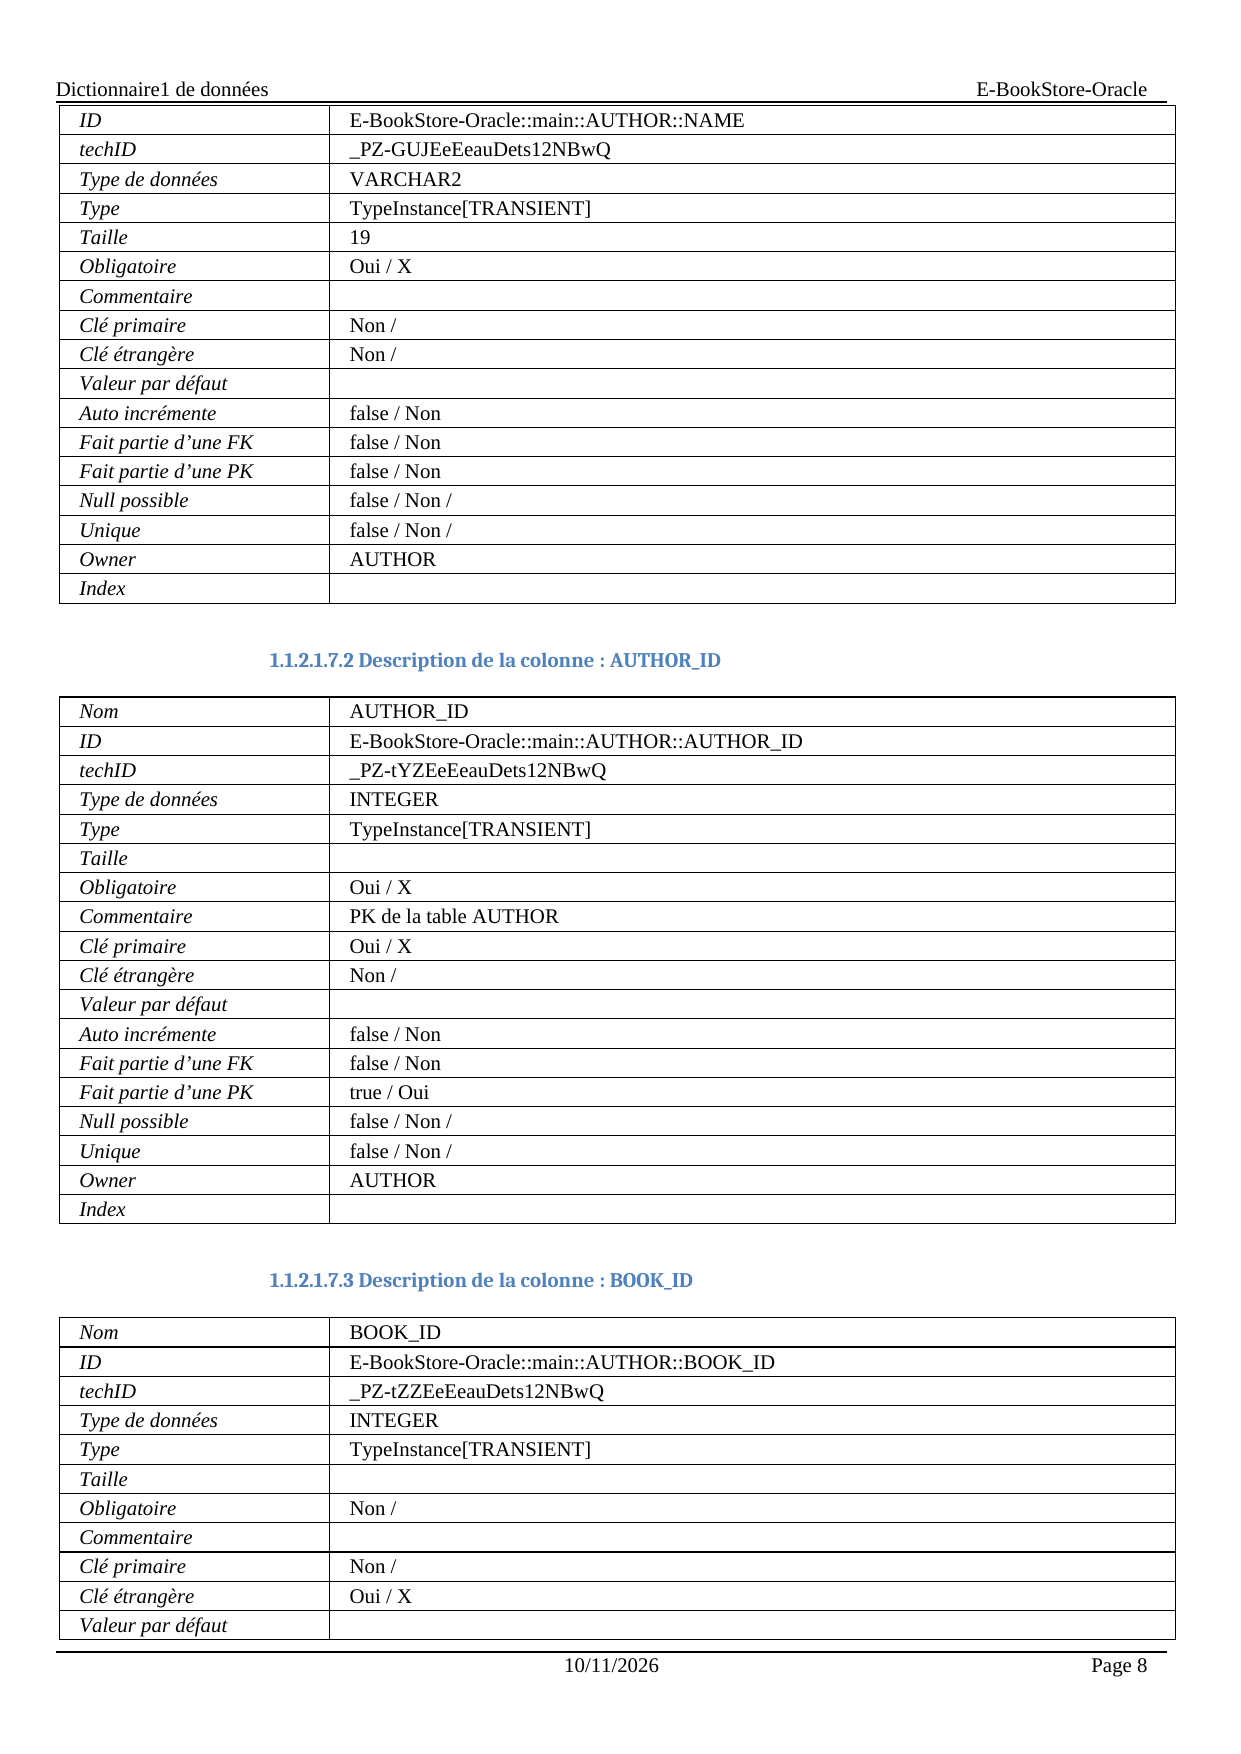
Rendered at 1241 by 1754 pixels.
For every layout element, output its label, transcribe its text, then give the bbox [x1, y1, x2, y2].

table_cell false / Non [330, 1019, 1175, 1048]
table_cell true / Oui [330, 1078, 1175, 1106]
table_cell E-BookStore-Oracle::main::AUTHOR::BOOK_ID [330, 1348, 1175, 1376]
table_cell Non / [330, 1494, 1175, 1522]
table_cell ID [60, 727, 329, 755]
table_cell false / Non / [330, 486, 1175, 514]
table_cell Non / [330, 961, 1175, 989]
table_cell Valeur par défaut [60, 990, 329, 1018]
table_cell Type de données [60, 164, 329, 193]
table_cell INTEGER [330, 785, 1175, 813]
table_cell Oui / X [330, 932, 1175, 960]
table_cell Type de données [60, 785, 329, 813]
table_cell false / Non / [330, 516, 1175, 544]
table_header Nom [60, 698, 329, 726]
table_header BOOK_ID [330, 1318, 1175, 1346]
table_cell Fait partie d’une FK [60, 1049, 329, 1077]
table_cell false / Non [330, 428, 1175, 456]
table_cell [330, 1523, 1175, 1551]
table_cell Obligatoire [60, 1494, 329, 1522]
table_cell Taille [60, 844, 329, 872]
table_cell Obligatoire [60, 873, 329, 901]
table_cell Unique [60, 1136, 329, 1165]
table_cell Fait partie d’une PK [60, 1078, 329, 1106]
table_cell Commentaire [60, 1523, 329, 1551]
table_cell Oui / X [330, 1582, 1175, 1610]
table_cell Unique [60, 516, 329, 544]
table_cell techID [60, 1377, 329, 1405]
table_cell _PZ-tYZEeEeauDets12NBwQ [330, 756, 1175, 784]
table_cell 19 [330, 223, 1175, 251]
table_cell Obligatoire [60, 252, 329, 280]
table_cell Valeur par défaut [60, 1611, 329, 1639]
table_cell VARCHAR2 [330, 164, 1175, 193]
table_cell Null possible [60, 1107, 329, 1135]
table_cell AUTHOR [330, 1166, 1175, 1194]
table_cell Clé primaire [60, 932, 329, 960]
table_cell Owner [60, 1166, 329, 1194]
table_cell Commentaire [60, 902, 329, 931]
table_cell Type de données [60, 1406, 329, 1434]
table_cell ID [60, 1348, 329, 1376]
table_cell TypeInstance[TRANSIENT] [330, 815, 1175, 843]
table_cell Clé primaire [60, 311, 329, 339]
table_cell [330, 281, 1175, 310]
table_cell Owner [60, 545, 329, 573]
table_cell techID [60, 756, 329, 784]
table_cell false / Non [330, 1049, 1175, 1077]
table_cell PK de la table AUTHOR [330, 902, 1175, 931]
table_cell false / Non / [330, 1107, 1175, 1135]
table_cell false / Non / [330, 1136, 1175, 1165]
table_cell [330, 1195, 1175, 1223]
subtitle Description de la colonne : BOOK_ID [270, 1269, 1175, 1293]
table_cell Non / [330, 311, 1175, 339]
table_cell TypeInstance[TRANSIENT] [330, 194, 1175, 222]
table_cell E-BookStore-Oracle::main::AUTHOR::NAME [330, 106, 1175, 134]
table_cell Clé étrangère [60, 961, 329, 989]
table_cell techID [60, 135, 329, 163]
table_cell Fait partie d’une FK [60, 428, 329, 456]
table_cell Commentaire [60, 281, 329, 310]
table_cell Type [60, 194, 329, 222]
table_cell TypeInstance[TRANSIENT] [330, 1435, 1175, 1463]
table_cell false / Non [330, 457, 1175, 485]
table_cell false / Non [330, 399, 1175, 427]
table_cell Clé primaire [60, 1553, 329, 1581]
table_cell _PZ-GUJEeEeauDets12NBwQ [330, 135, 1175, 163]
table_cell INTEGER [330, 1406, 1175, 1434]
table_cell [330, 844, 1175, 872]
table_cell Fait partie d’une PK [60, 457, 329, 485]
table_cell _PZ-tZZEeEeauDets12NBwQ [330, 1377, 1175, 1405]
table_header AUTHOR_ID [330, 698, 1175, 726]
table_cell Index [60, 574, 329, 602]
table_cell Auto incrémente [60, 1019, 329, 1048]
table_cell Auto incrémente [60, 399, 329, 427]
table_cell [330, 369, 1175, 397]
table_cell Non / [330, 1553, 1175, 1581]
table_cell AUTHOR [330, 545, 1175, 573]
table_cell Valeur par défaut [60, 369, 329, 397]
table_cell Taille [60, 1465, 329, 1493]
table_cell [330, 574, 1175, 602]
table_cell [330, 990, 1175, 1018]
table_cell E-BookStore-Oracle::main::AUTHOR::AUTHOR_ID [330, 727, 1175, 755]
table_cell Null possible [60, 486, 329, 514]
table_cell Oui / X [330, 873, 1175, 901]
table_cell Type [60, 1435, 329, 1463]
table_cell Type [60, 815, 329, 843]
table_cell ID [60, 106, 329, 134]
table_cell Index [60, 1195, 329, 1223]
subtitle Description de la colonne : AUTHOR_ID [270, 648, 1175, 672]
table_header Nom [60, 1318, 329, 1346]
table_cell [330, 1611, 1175, 1639]
table_cell Clé étrangère [60, 340, 329, 368]
table_cell Clé étrangère [60, 1582, 329, 1610]
table_cell [330, 1465, 1175, 1493]
table_cell Oui / X [330, 252, 1175, 280]
table_cell Non / [330, 340, 1175, 368]
table_cell Taille [60, 223, 329, 251]
